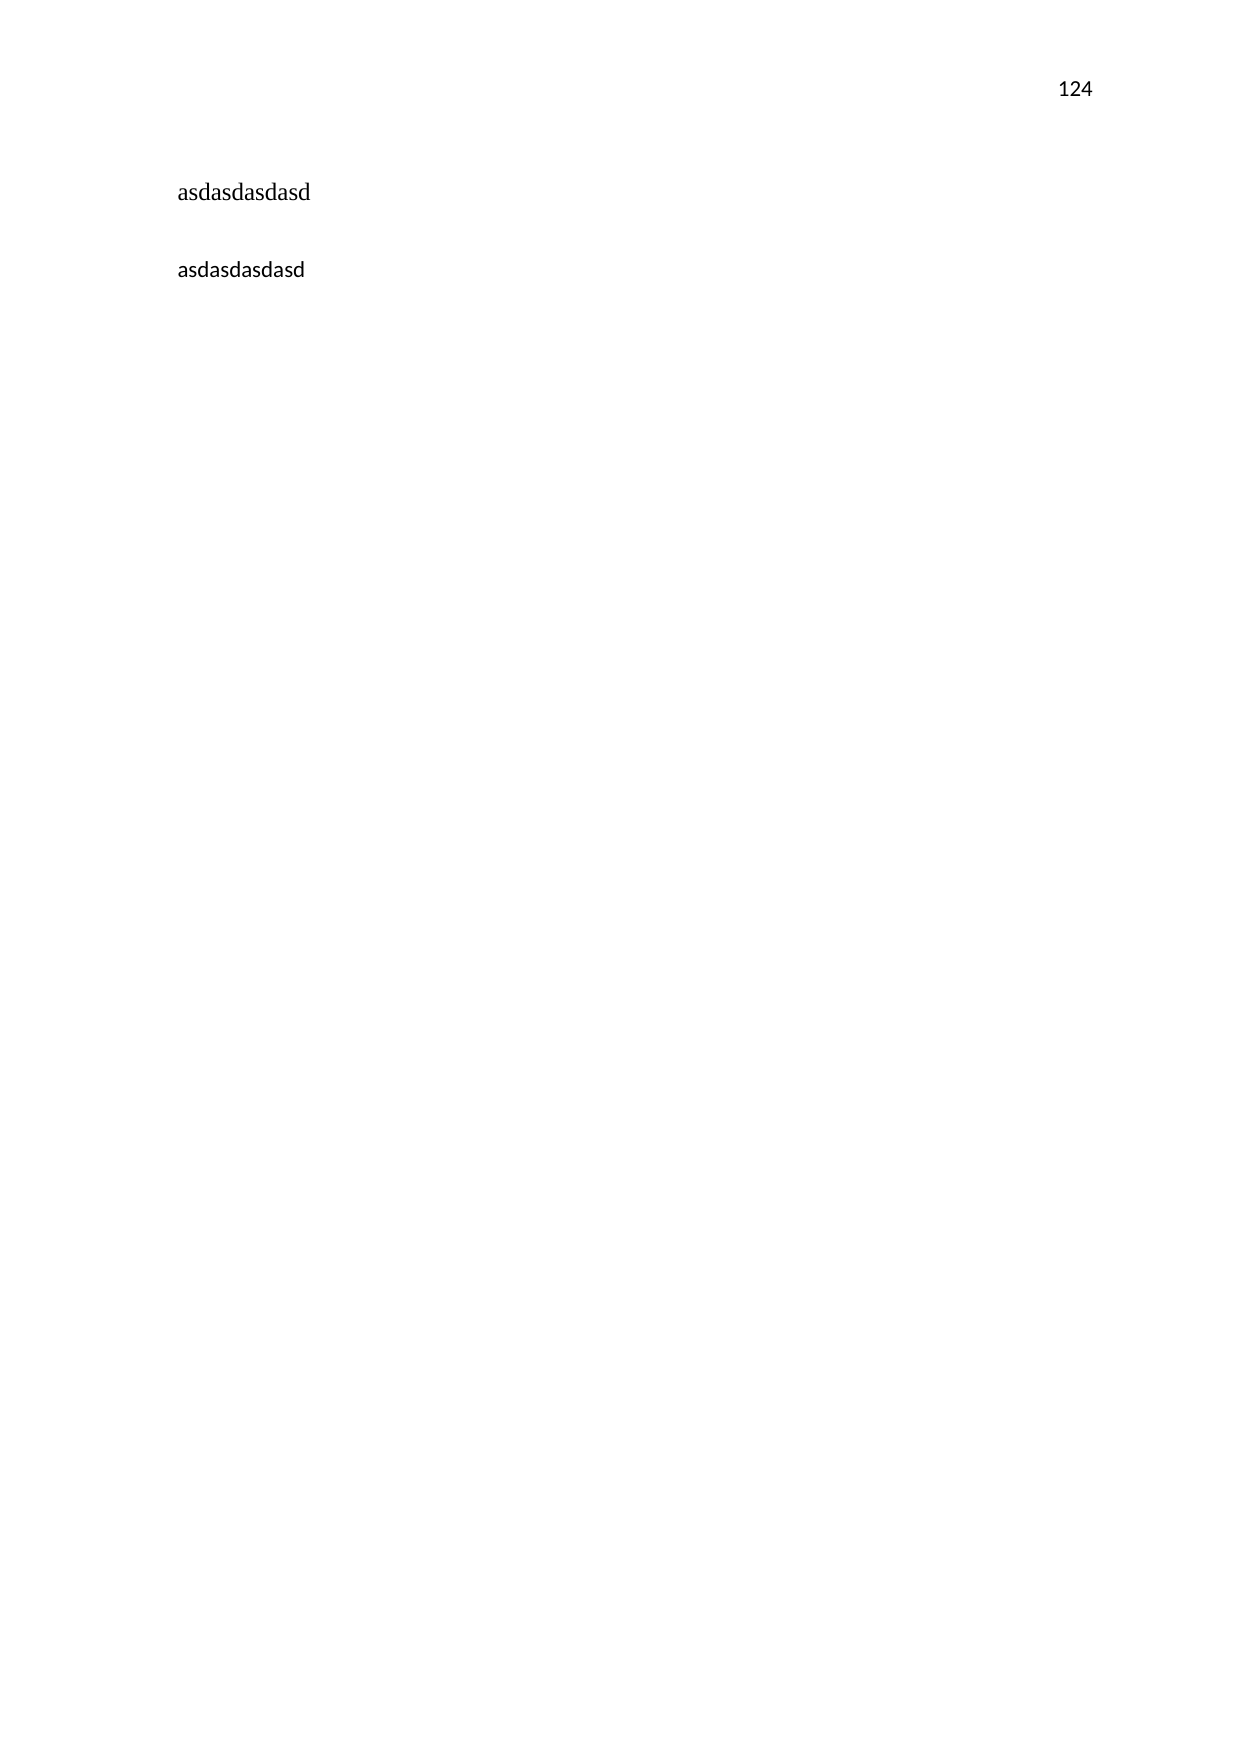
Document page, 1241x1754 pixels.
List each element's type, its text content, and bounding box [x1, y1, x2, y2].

text asdasdasdasd [177, 256, 1092, 283]
text asdasdasdasd [177, 177, 1092, 206]
